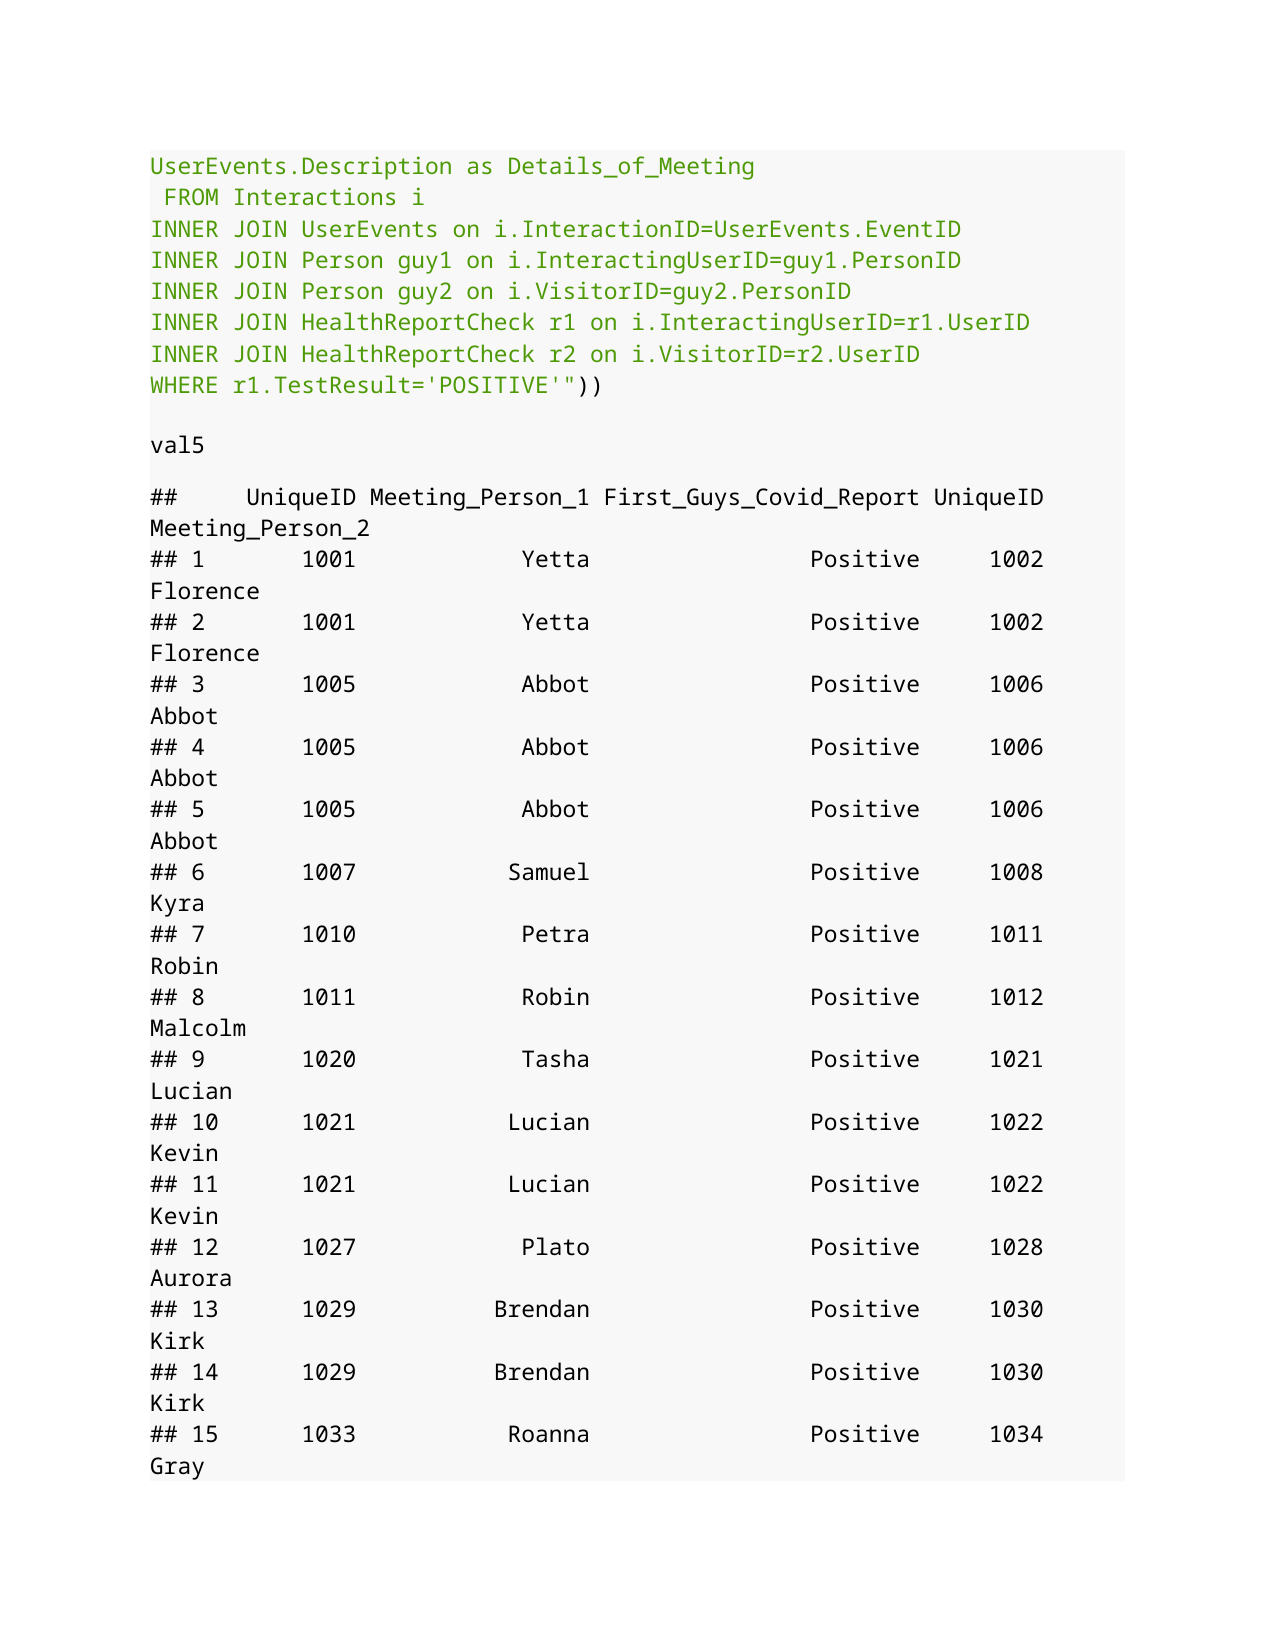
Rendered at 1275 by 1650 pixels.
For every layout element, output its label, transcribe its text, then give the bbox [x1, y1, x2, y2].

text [150, 481, 1125, 1481]
